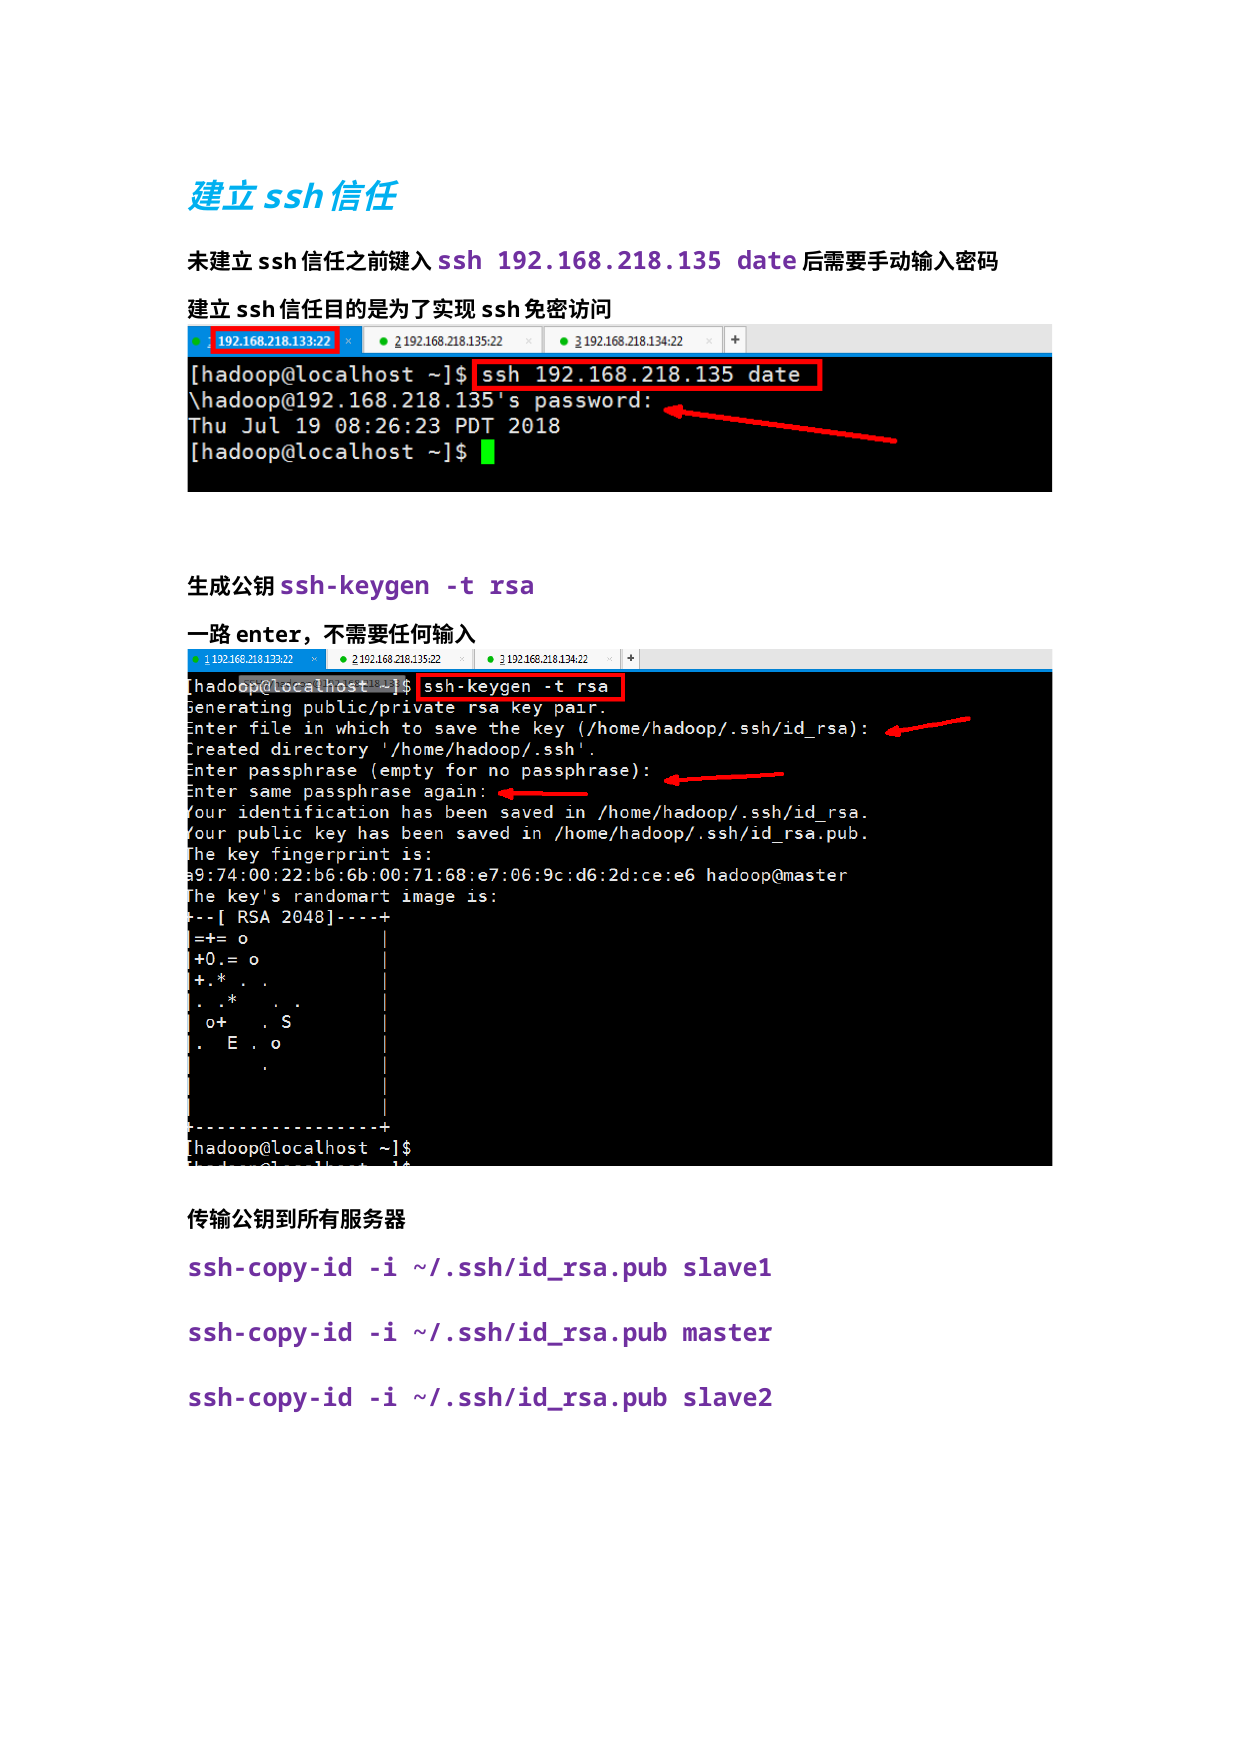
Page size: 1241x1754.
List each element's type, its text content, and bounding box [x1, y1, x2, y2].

text 未建立ssh信任之前键入ssh 192.168.218.135 date后需要手动输入密码 [187, 227, 1053, 292]
text ssh-copy-id -i ~/.ssh/id_rsa.pub master [187, 1299, 1053, 1364]
picture [187, 649, 1053, 1166]
text 建立ssh信任 [187, 162, 1053, 227]
text 一路enter，不需要任何输入 [187, 617, 1053, 649]
text 生成公钥ssh-keygen -t rsa [187, 552, 1053, 617]
text 传输公钥到所有服务器 [187, 1202, 1053, 1234]
text 建立ssh信任目的是为了实现ssh免密访问 [187, 292, 1053, 324]
picture [187, 324, 1053, 492]
text ssh-copy-id -i ~/.ssh/id_rsa.pub slave2 [187, 1364, 1053, 1429]
text ssh-copy-id -i ~/.ssh/id_rsa.pub slave1 [187, 1234, 1053, 1299]
